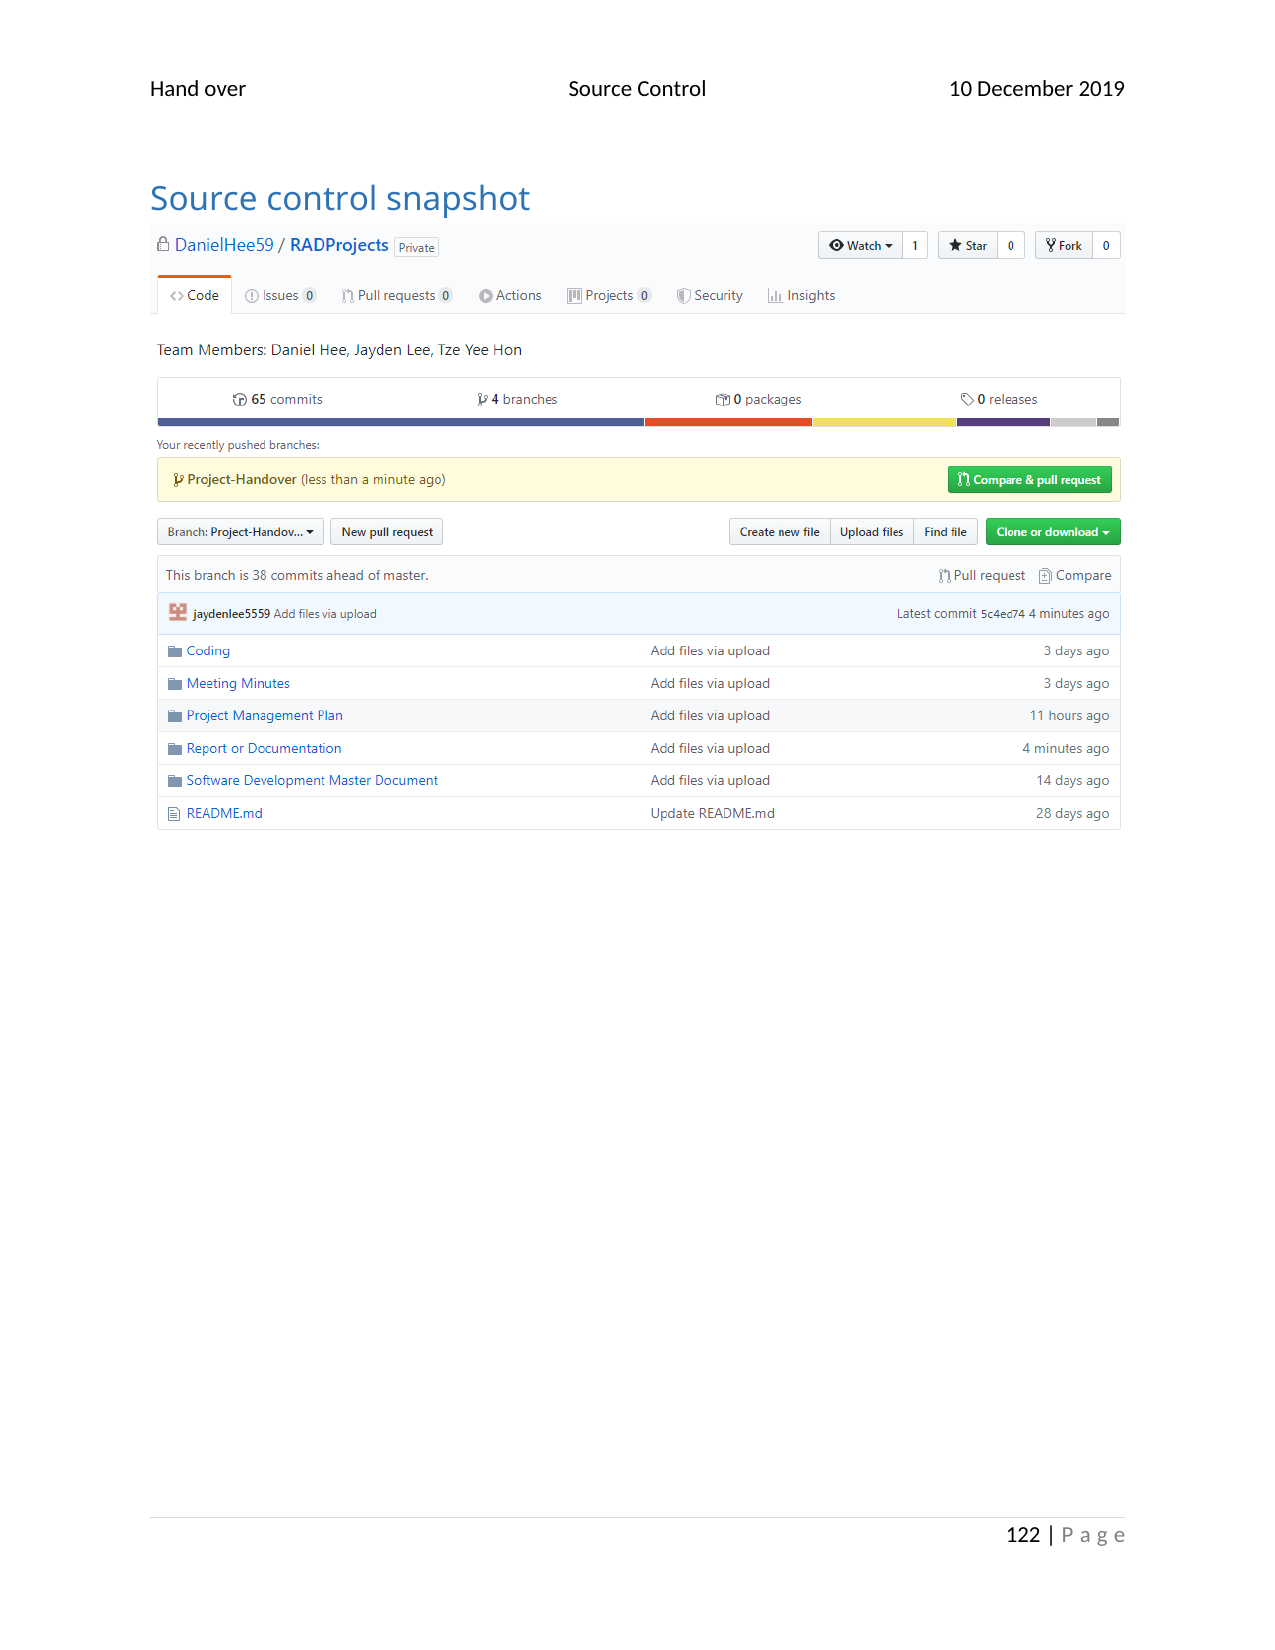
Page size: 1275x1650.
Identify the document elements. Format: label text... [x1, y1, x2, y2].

picture [150, 223, 1125, 833]
subtitle Source control snapshot [150, 175, 1125, 220]
